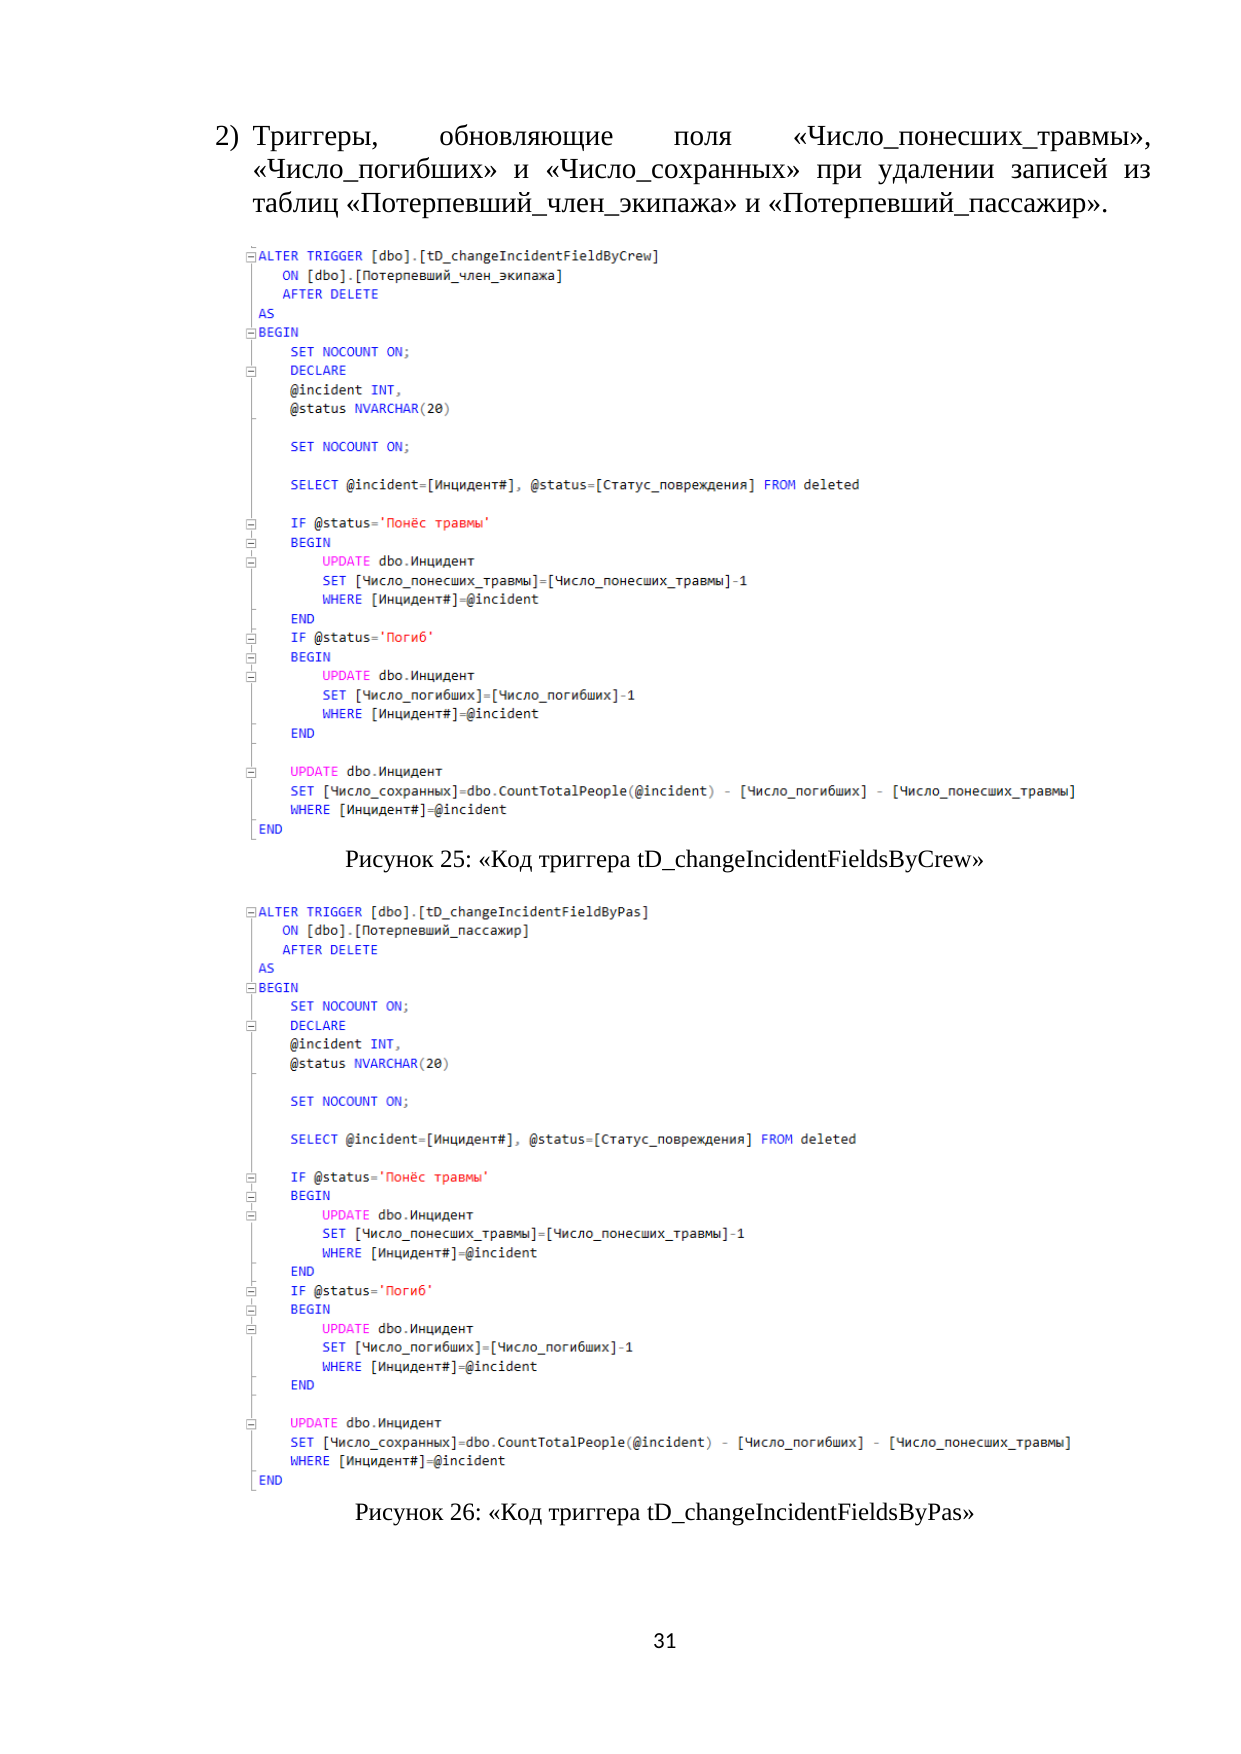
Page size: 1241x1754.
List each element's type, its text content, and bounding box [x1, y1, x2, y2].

list Триггеры, обновляющие поля «Число_понесших_травмы», «Число_погибших» и «Число_сохранных» при удалении записей из таблиц «Потерпевший_член_экипажа» и «Потерпевший_пассажир». [215, 118, 1152, 219]
text Рисунок 26: «Код триггера tD_changeIncidentFieldsByPas» [177, 1497, 1152, 1526]
text Рисунок 25: «Код триггера tD_changeIncidentFieldsByCrew» [177, 844, 1152, 873]
picture [236, 246, 1093, 844]
picture [245, 900, 1083, 1497]
